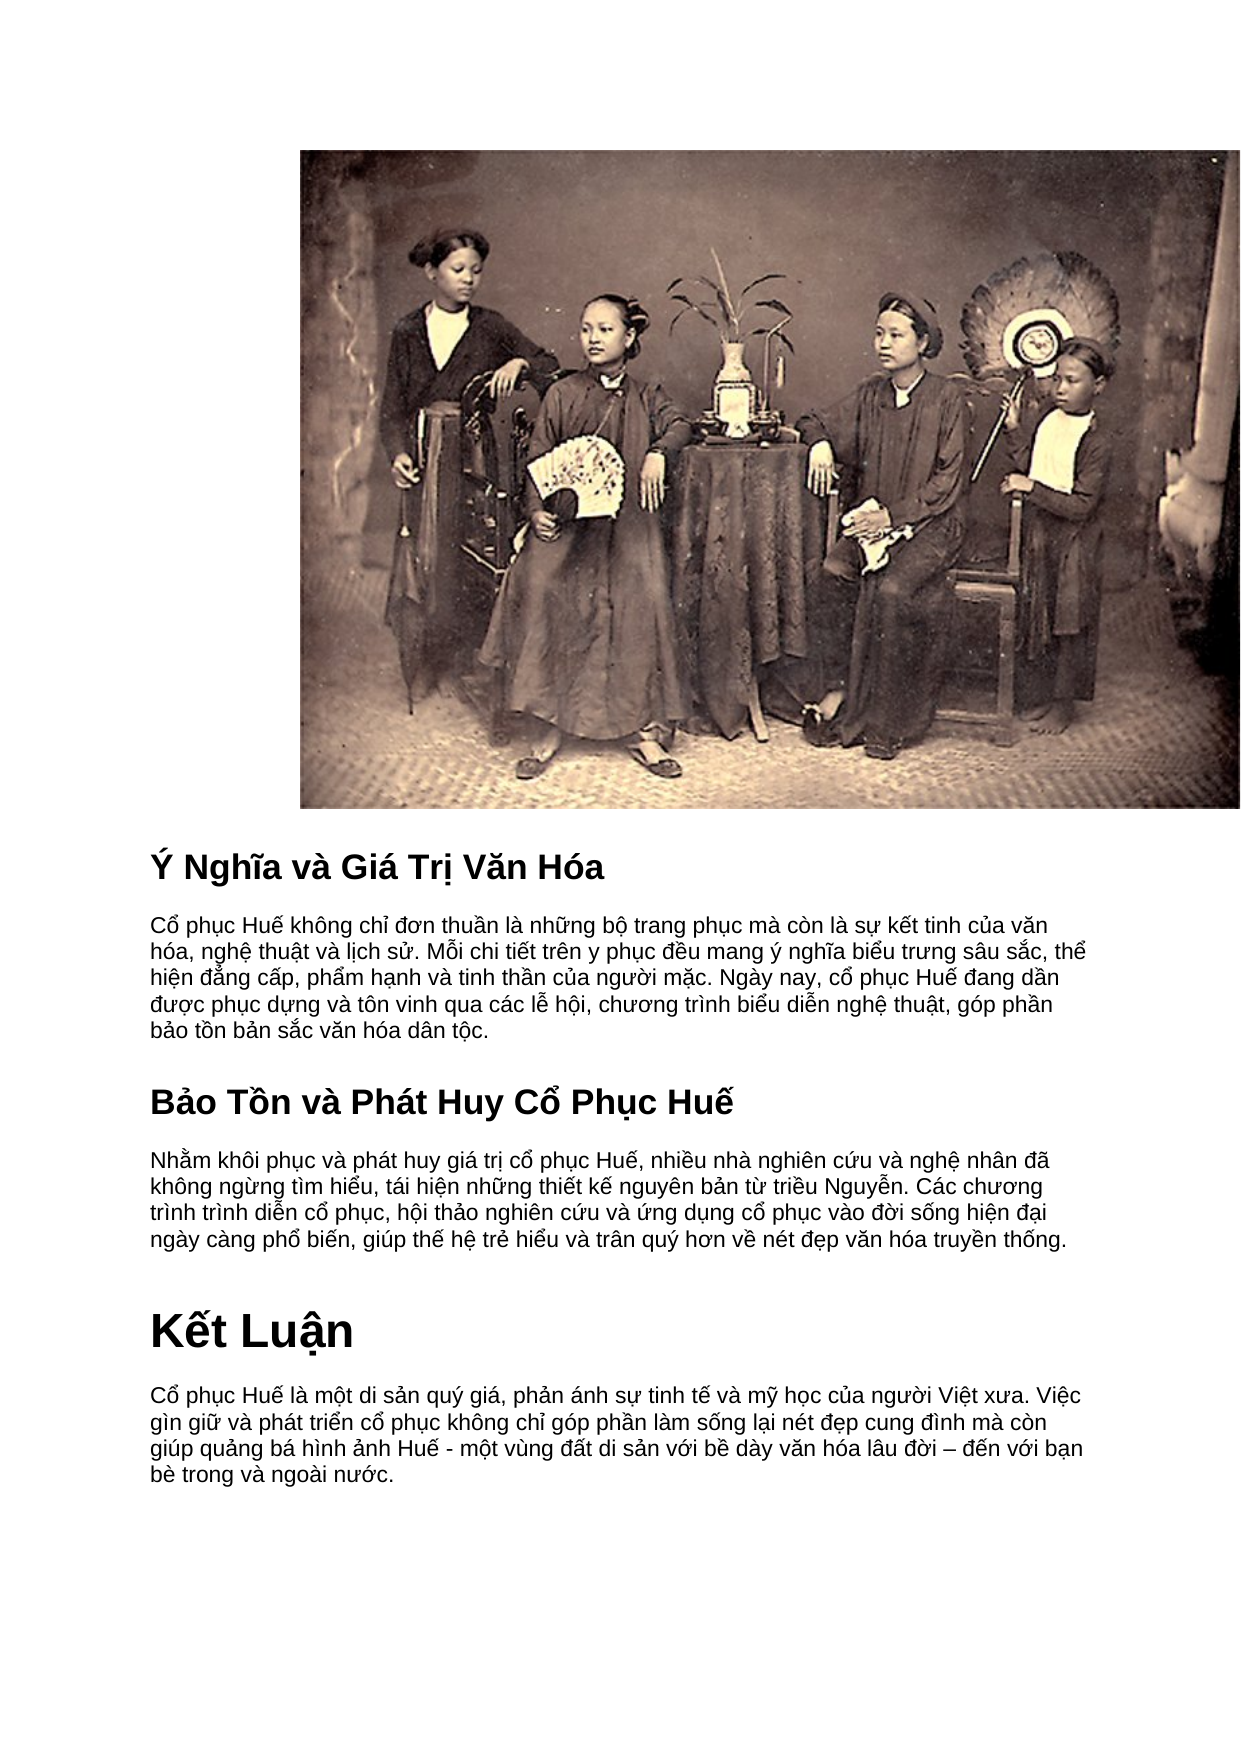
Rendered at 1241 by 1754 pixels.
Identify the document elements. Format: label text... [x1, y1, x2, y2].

subtitle Kết Luận [150, 1302, 1090, 1357]
picture [300, 150, 1241, 809]
text Nhằm khôi phục và phát huy giá trị cổ phục Huế, nhiều nhà nghiên cứu và nghệ nhân đã không ngừng tìm hiểu, tái hiện những thiết kế nguyên bản từ triều Nguyễn. Các chương trình trình diễn cổ phục, hội thảo nghiên cứu và ứng dụng cổ phục vào đời sống hiện đại ngày càng phổ biến, giúp thế hệ trẻ hiểu và trân quý hơn về nét đẹp văn hóa truyền thống. [150, 1147, 1090, 1252]
subtitle Bảo Tồn và Phát Huy Cổ Phục Huế [150, 1081, 1090, 1122]
subtitle Ý Nghĩa và Giá Trị Văn Hóa [150, 846, 1090, 887]
text Cổ phục Huế là một di sản quý giá, phản ánh sự tinh tế và mỹ học của người Việt xưa. Việc gìn giữ và phát triển cổ phục không chỉ góp phần làm sống lại nét đẹp cung đình mà còn giúp quảng bá hình ảnh Huế - một vùng đất di sản với bề dày văn hóa lâu đời – đến với bạn bè trong và ngoài nước. [150, 1382, 1090, 1487]
text Cổ phục Huế không chỉ đơn thuần là những bộ trang phục mà còn là sự kết tinh của văn hóa, nghệ thuật và lịch sử. Mỗi chi tiết trên y phục đều mang ý nghĩa biểu trưng sâu sắc, thể hiện đẳng cấp, phẩm hạnh và tinh thần của người mặc. Ngày nay, cổ phục Huế đang dần được phục dựng và tôn vinh qua các lễ hội, chương trình biểu diễn nghệ thuật, góp phần bảo tồn bản sắc văn hóa dân tộc. [150, 912, 1090, 1043]
